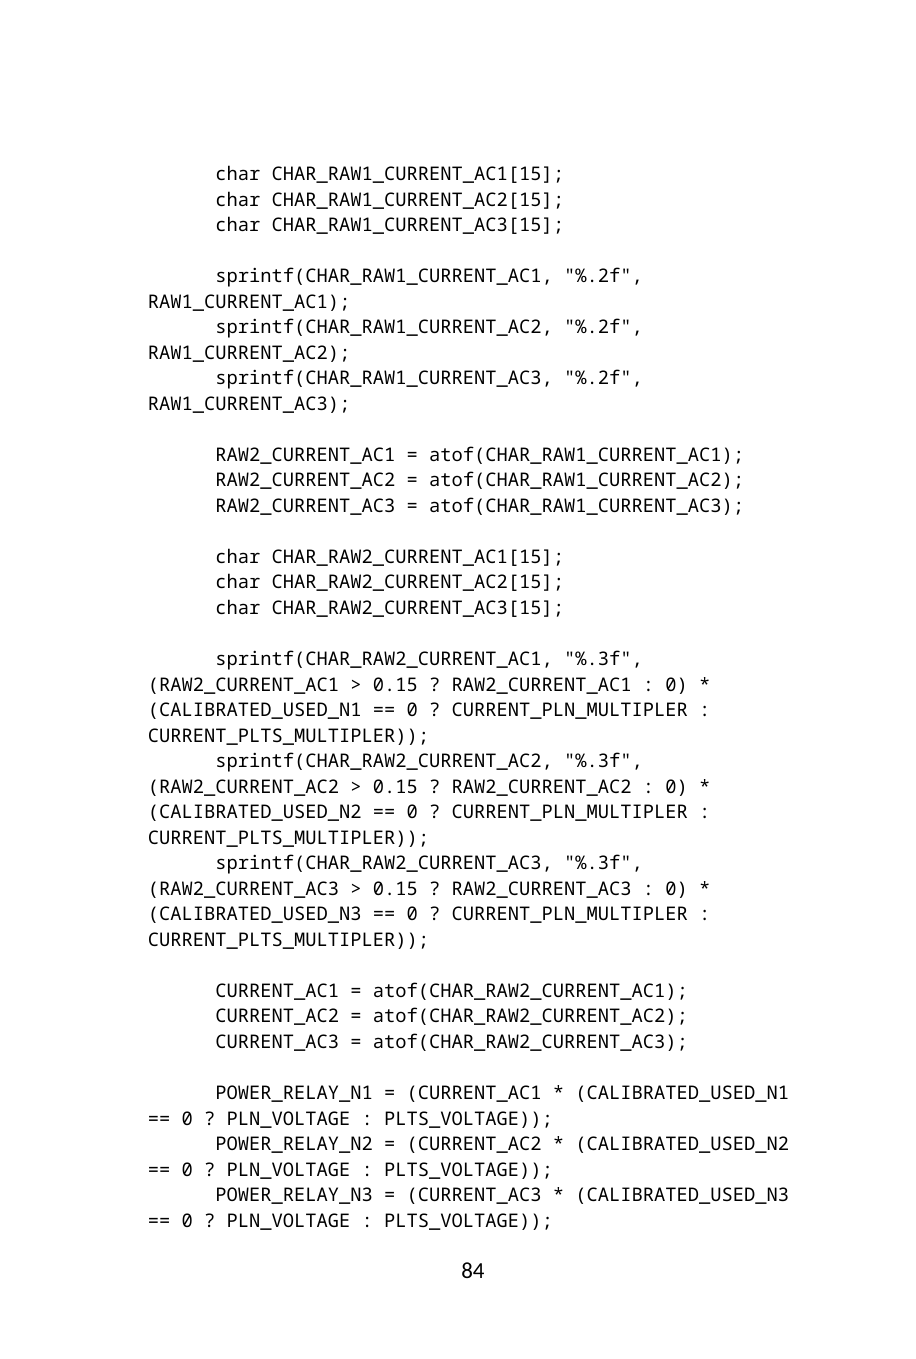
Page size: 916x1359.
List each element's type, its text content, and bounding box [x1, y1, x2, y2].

text char CHAR_RAW1_CURRENT_AC2[15]; [148, 186, 797, 212]
text POWER_RELAY_N2 = (CURRENT_AC2 * (CALIBRATED_USED_N2 == 0 ? PLN_VOLTAGE : PLTS_VOLTAGE)); [148, 1130, 797, 1181]
text POWER_RELAY_N1 = (CURRENT_AC1 * (CALIBRATED_USED_N1 == 0 ? PLN_VOLTAGE : PLTS_VOLTAGE)); [148, 1079, 797, 1130]
text sprintf(CHAR_RAW1_CURRENT_AC1, "%.2f", RAW1_CURRENT_AC1); [148, 263, 797, 314]
text char CHAR_RAW2_CURRENT_AC1[15]; [148, 543, 797, 569]
text POWER_RELAY_N3 = (CURRENT_AC3 * (CALIBRATED_USED_N3 == 0 ? PLN_VOLTAGE : PLTS_VOLTAGE)); [148, 1181, 797, 1232]
text CURRENT_AC2 = atof(CHAR_RAW2_CURRENT_AC2); [148, 1003, 797, 1028]
text char CHAR_RAW2_CURRENT_AC3[15]; [148, 594, 797, 620]
text char CHAR_RAW1_CURRENT_AC3[15]; [148, 212, 797, 237]
text sprintf(CHAR_RAW2_CURRENT_AC3, "%.3f", (RAW2_CURRENT_AC3 > 0.15 ? RAW2_CURRENT_AC3 : 0) * (CALIBRATED_USED_N3 == 0 ? CURRENT_PLN_MULTIPLER : CURRENT_PLTS_MULTIPLER)); [148, 849, 797, 952]
text RAW2_CURRENT_AC1 = atof(CHAR_RAW1_CURRENT_AC1); [148, 441, 797, 467]
text RAW2_CURRENT_AC2 = atof(CHAR_RAW1_CURRENT_AC2); [148, 467, 797, 492]
text CURRENT_AC3 = atof(CHAR_RAW2_CURRENT_AC3); [148, 1028, 797, 1054]
text CURRENT_AC1 = atof(CHAR_RAW2_CURRENT_AC1); [148, 977, 797, 1003]
text sprintf(CHAR_RAW2_CURRENT_AC2, "%.3f", (RAW2_CURRENT_AC2 > 0.15 ? RAW2_CURRENT_AC2 : 0) * (CALIBRATED_USED_N2 == 0 ? CURRENT_PLN_MULTIPLER : CURRENT_PLTS_MULTIPLER)); [148, 747, 797, 849]
text char CHAR_RAW1_CURRENT_AC1[15]; [148, 161, 797, 186]
text RAW2_CURRENT_AC3 = atof(CHAR_RAW1_CURRENT_AC3); [148, 492, 797, 518]
text sprintf(CHAR_RAW2_CURRENT_AC1, "%.3f", (RAW2_CURRENT_AC1 > 0.15 ? RAW2_CURRENT_AC1 : 0) * (CALIBRATED_USED_N1 == 0 ? CURRENT_PLN_MULTIPLER : CURRENT_PLTS_MULTIPLER)); [148, 645, 797, 747]
text sprintf(CHAR_RAW1_CURRENT_AC3, "%.2f", RAW1_CURRENT_AC3); [148, 365, 797, 416]
text char CHAR_RAW2_CURRENT_AC2[15]; [148, 569, 797, 594]
text sprintf(CHAR_RAW1_CURRENT_AC2, "%.2f", RAW1_CURRENT_AC2); [148, 314, 797, 365]
